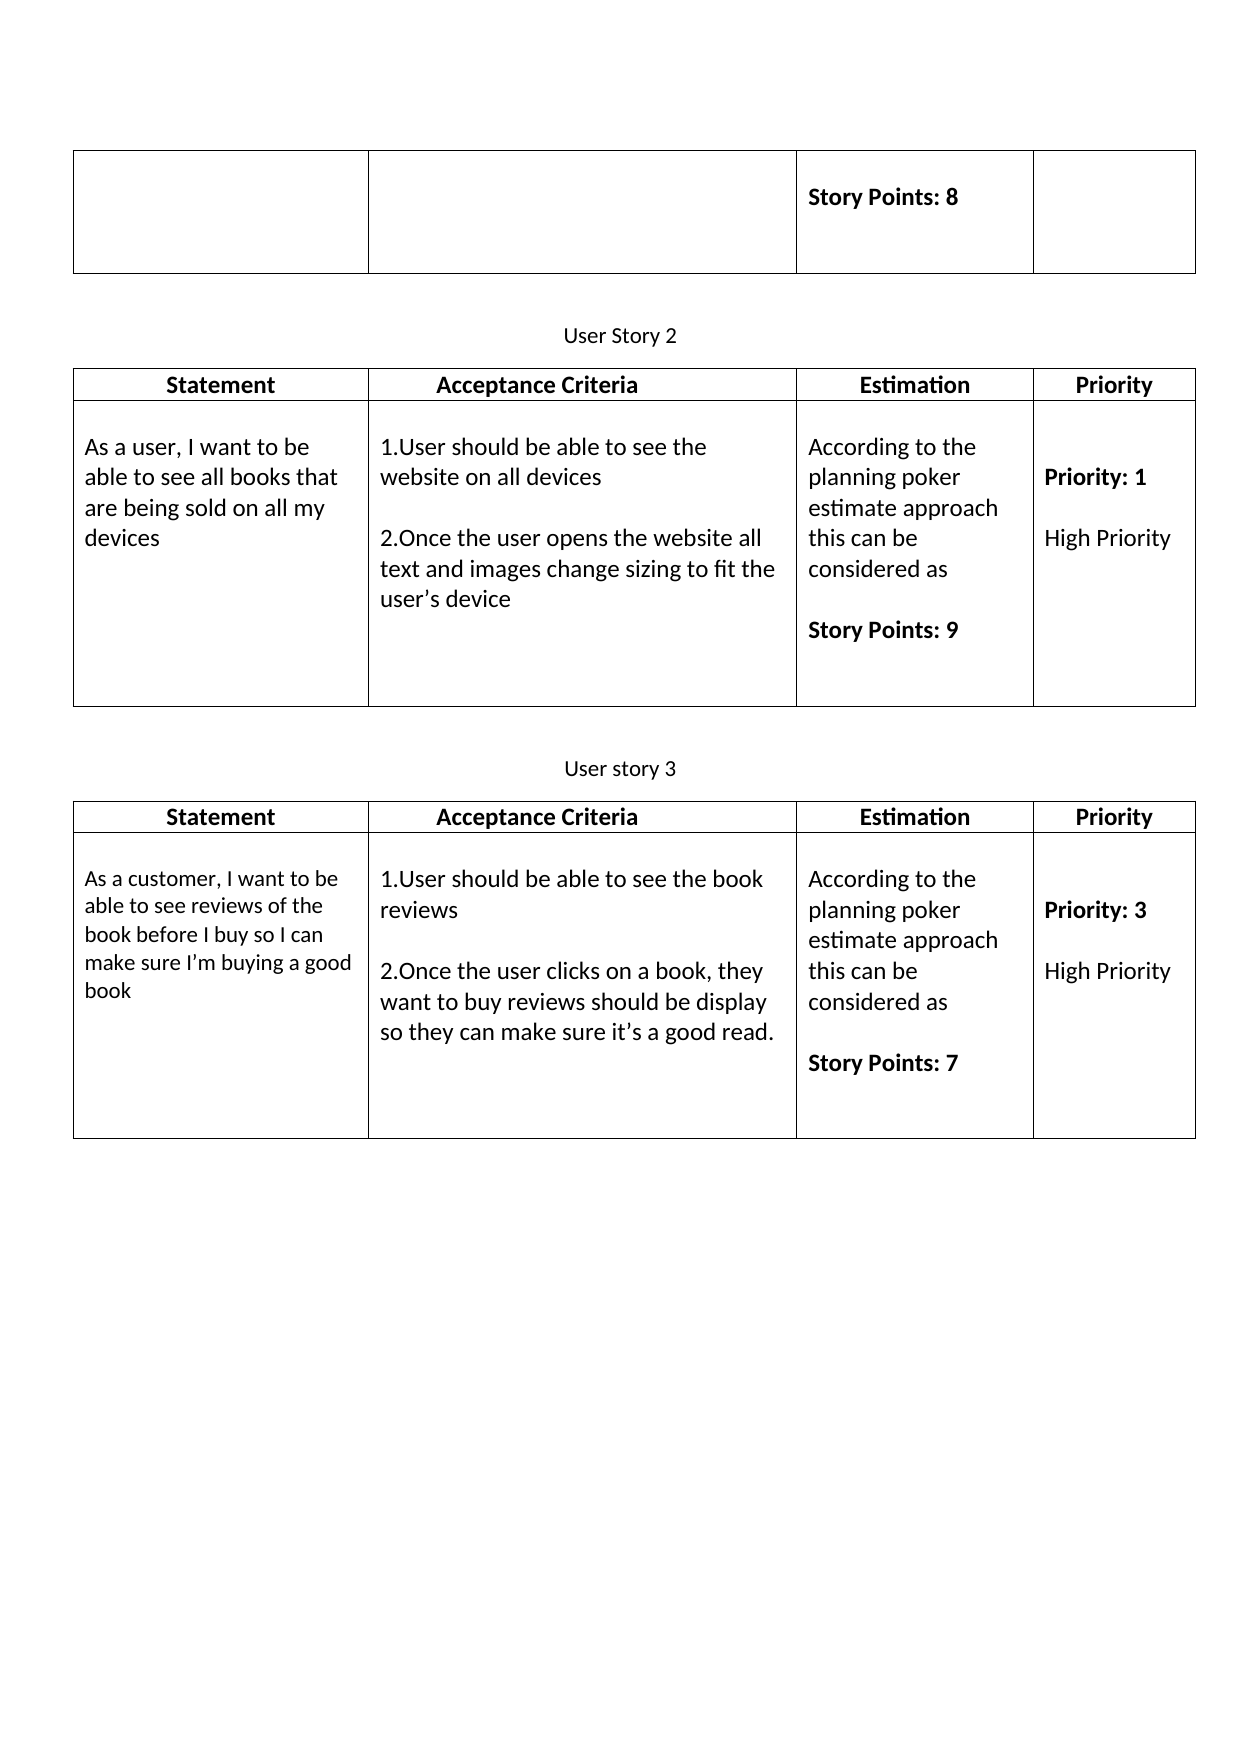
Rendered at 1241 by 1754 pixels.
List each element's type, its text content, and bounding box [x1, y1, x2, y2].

table_cell According to the planning poker estimate approach this can be considered as Story Points: 9 [797, 401, 1033, 706]
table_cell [797, 151, 1033, 273]
text User Story 2 [150, 321, 1090, 349]
table_cell As a user, I want to be able to see all books that are being sold on all my devices [74, 401, 368, 706]
table_header Acceptance Criteria [369, 369, 796, 399]
table_cell Priority: 1 High Priority [1034, 401, 1195, 706]
table_cell 1.User should be able to see the book reviews 2.Once the user clicks on a book, they want to buy reviews should be display so they can make sure it’s a good read. [369, 833, 796, 1138]
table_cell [1034, 151, 1195, 273]
table_header Statement [74, 369, 368, 399]
table_header Estimation [797, 369, 1033, 399]
table_header Estimation [797, 802, 1033, 832]
table_header Priority [1034, 802, 1195, 832]
table_cell According to the planning poker estimate approach this can be considered as Story Points: 7 [797, 833, 1033, 1138]
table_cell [74, 151, 368, 273]
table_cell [369, 151, 796, 273]
text User story 3 [150, 754, 1090, 782]
table_cell 1.User should be able to see the website on all devices 2.Once the user opens the website all text and images change sizing to fit the user’s device [369, 401, 796, 706]
table_header Statement [74, 802, 368, 832]
table_header Acceptance Criteria [369, 802, 796, 832]
table_cell As a customer, I want to be able to see reviews of the book before I buy so I can make sure I’m buying a good book [74, 833, 368, 1138]
table_header Priority [1034, 369, 1195, 399]
table_cell Priority: 3 High Priority [1034, 833, 1195, 1138]
